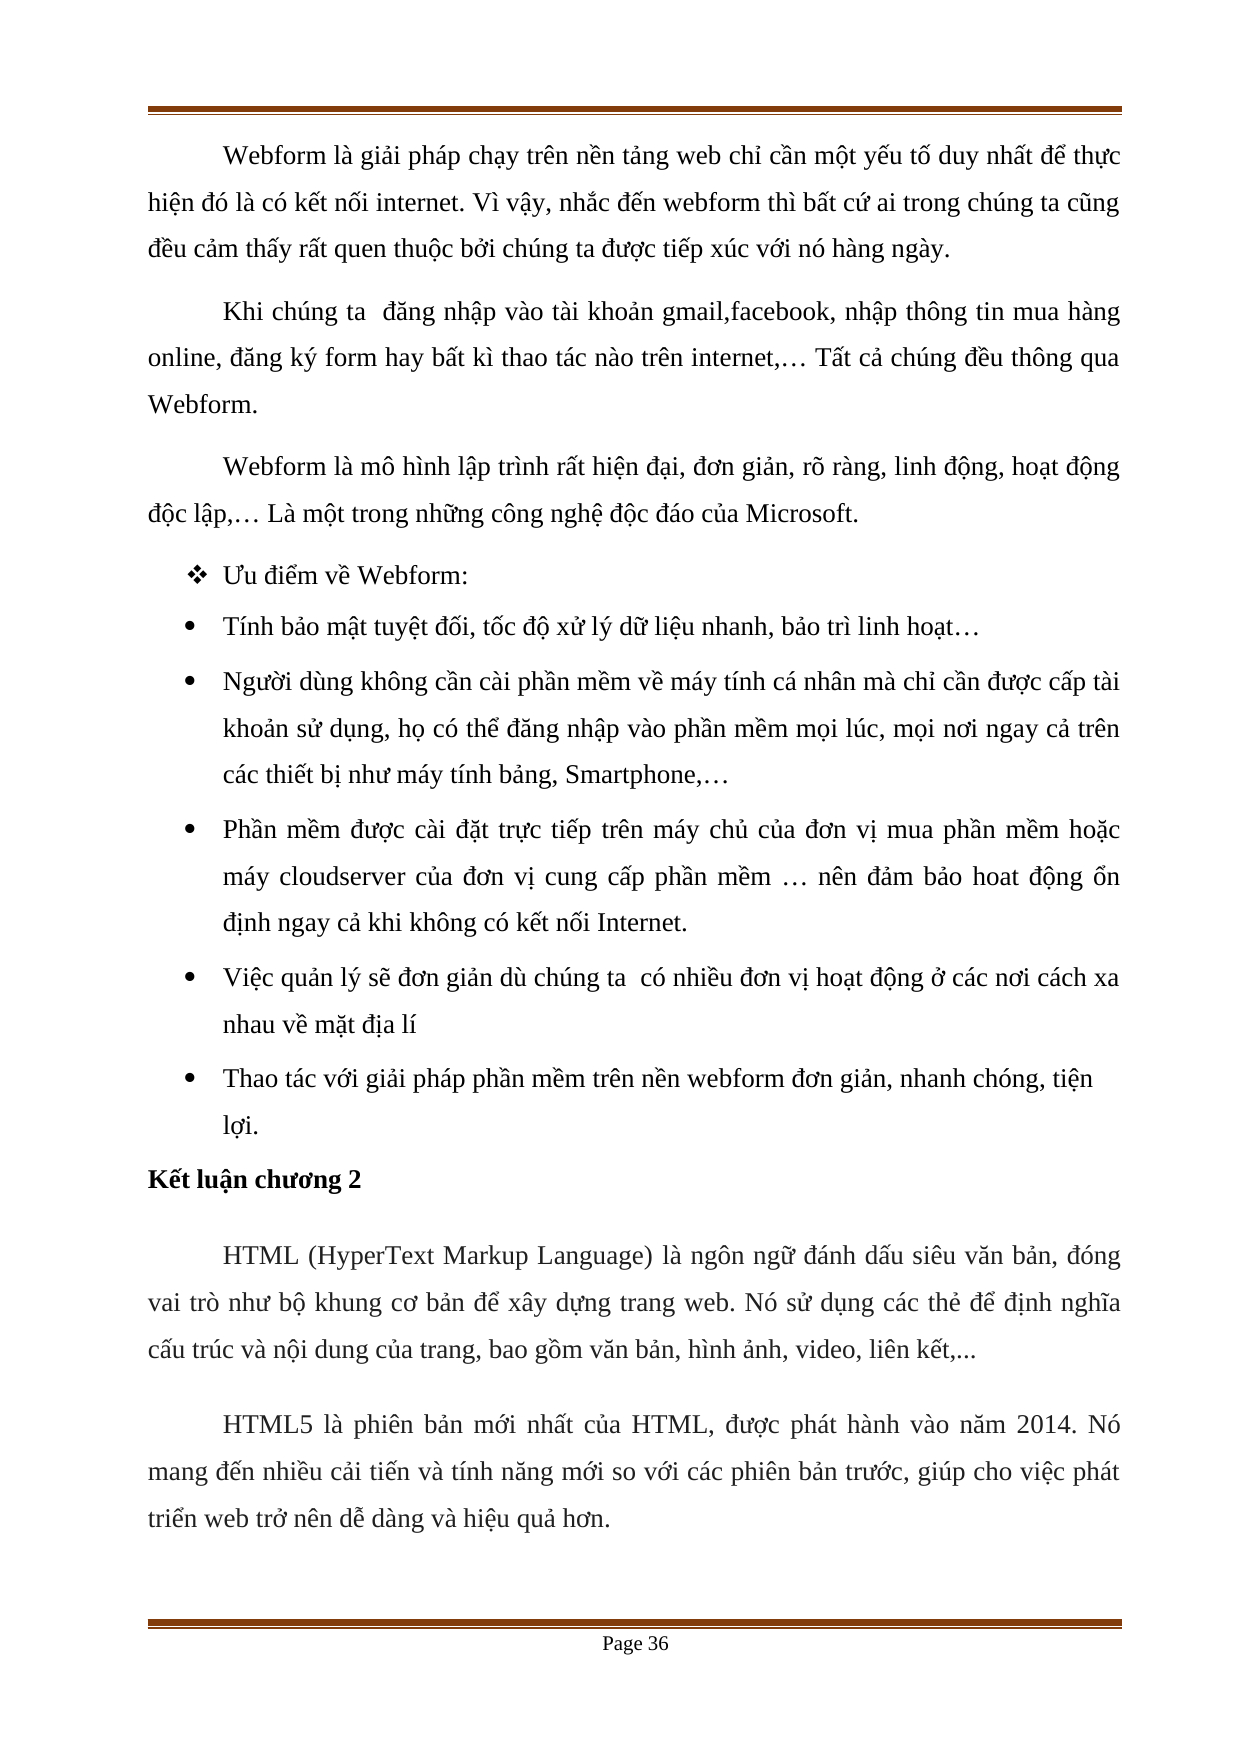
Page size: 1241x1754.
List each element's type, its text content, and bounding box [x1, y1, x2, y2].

list Ưu điểm về Webform: [185, 559, 1122, 591]
text Khi chúng ta đăng nhập vào tài khoản gmail,facebook, nhập thông tin mua hàng online, đăng ký form hay bất kì thao tác nào trên internet,… Tất cả chúng đều thông qua Webform. [148, 295, 1122, 419]
text HTML5 là phiên bản mới nhất của HTML, được phát hành vào năm 2014. Nó mang đến nhiều cải tiến và tính năng mới so với các phiên bản trước, giúp cho việc phát triển web trở nên dễ dàng và hiệu quả hơn. [148, 1408, 1122, 1533]
text HTML (HyperText Markup Language) là ngôn ngữ đánh dấu siêu văn bản, đóng vai trò như bộ khung cơ bản để xây dựng trang web. Nó sử dụng các thẻ để định nghĩa cấu trúc và nội dung của trang, bao gồm văn bản, hình ảnh, video, liên kết,... [148, 1239, 1122, 1364]
text Kết luận chương 2 [148, 1163, 1122, 1195]
text Webform là giải pháp chạy trên nền tảng web chỉ cần một yếu tố duy nhất để thực hiện đó là có kết nối internet. Vì vậy, nhắc đến webform thì bất cứ ai trong chúng ta cũng đều cảm thấy rất quen thuộc bởi chúng ta được tiếp xúc với nó hàng ngày. [148, 139, 1122, 264]
list Việc quản lý sẽ đơn giản dù chúng ta có nhiều đơn vị hoạt động ở các nơi cách xa nhau về mặt địa lí [185, 961, 1122, 1039]
list Phần mềm được cài đặt trực tiếp trên máy chủ của đơn vị mua phần mềm hoặc máy cloudserver của đơn vị cung cấp phần mềm … nên đảm bảo hoat động ổn định ngay cả khi không có kết nối Internet. [185, 813, 1122, 938]
list Người dùng không cần cài phần mềm về máy tính cá nhân mà chỉ cần được cấp tài khoản sử dụng, họ có thể đăng nhập vào phần mềm mọi lúc, mọi nơi ngay cả trên các thiết bị như máy tính bảng, Smartphone,… [185, 665, 1122, 790]
list Thao tác với giải pháp phần mềm trên nền webform đơn giản, nhanh chóng, tiện lợi. [185, 1062, 1122, 1140]
text Webform là mô hình lập trình rất hiện đại, đơn giản, rõ ràng, linh động, hoạt động độc lập,… Là một trong những công nghệ độc đáo của Microsoft. [148, 451, 1122, 528]
list Tính bảo mật tuyệt đối, tốc độ xử lý dữ liệu nhanh, bảo trì linh hoạt… [185, 611, 1122, 642]
